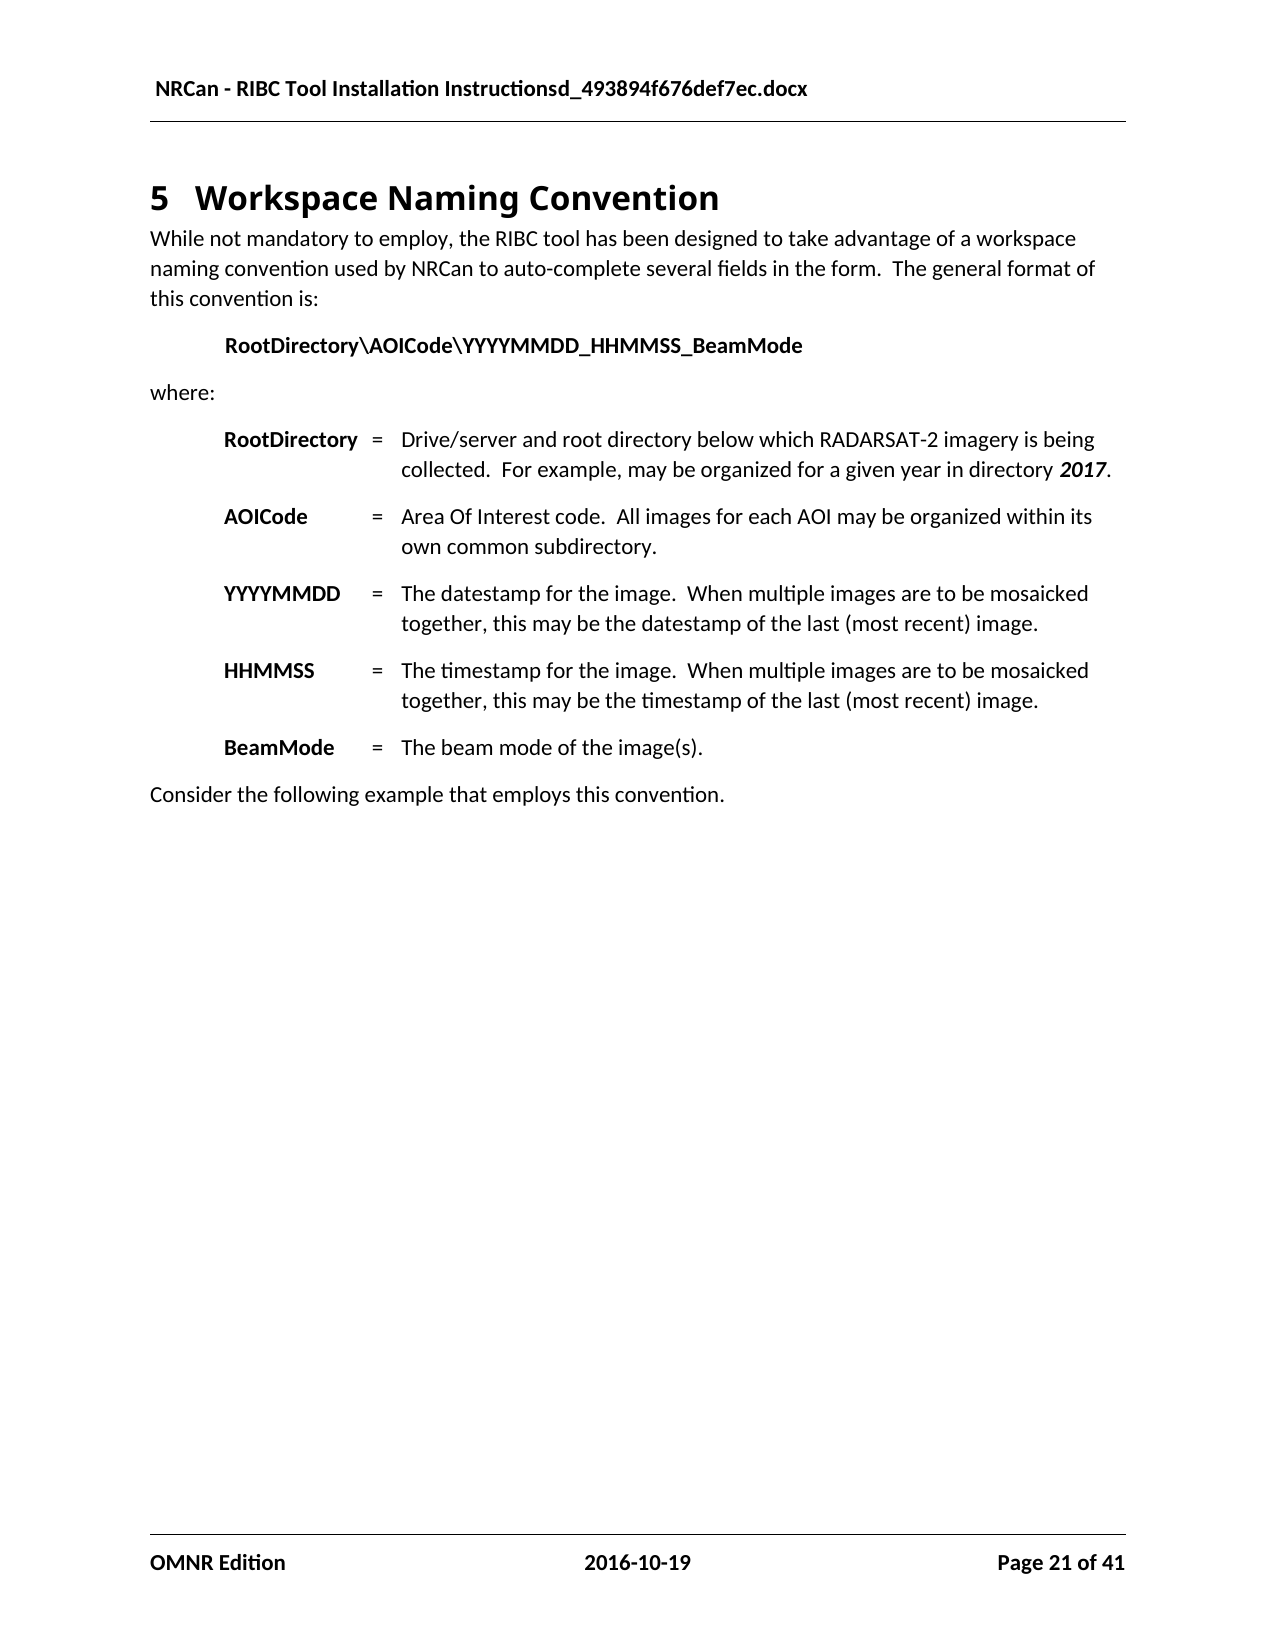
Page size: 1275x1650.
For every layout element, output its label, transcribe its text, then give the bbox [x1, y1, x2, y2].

subtitle Workspace Naming Convention [150, 175, 1125, 220]
text While not mandatory to employ, the RIBC tool has been designed to take advantage of a workspace naming convention used by NRCan to auto-complete several fields in the form. The general format of this convention is: [150, 224, 1125, 312]
text YYYYMMDD = The datestamp for the image. When multiple images are to be mosaicked together, this may be the datestamp of the last (most recent) image. [224, 579, 1125, 637]
text BeamMode = The beam mode of the image(s). [224, 733, 1125, 761]
text RootDirectory = Drive/server and root directory below which RADARSAT-2 imagery is being collected. For example, may be organized for a given year in directory 2017. [224, 425, 1125, 483]
text AOICode = Area Of Interest code. All images for each AOI may be organized within its own common subdirectory. [224, 502, 1125, 560]
text RootDirectory\AOICode\YYYYMMDD_HHMMSS_BeamMode [225, 331, 1125, 359]
text where: [150, 378, 1125, 406]
text Consider the following example that employs this convention. [150, 780, 1125, 808]
text HHMMSS = The timestamp for the image. When multiple images are to be mosaicked together, this may be the timestamp of the last (most recent) image. [224, 656, 1125, 714]
